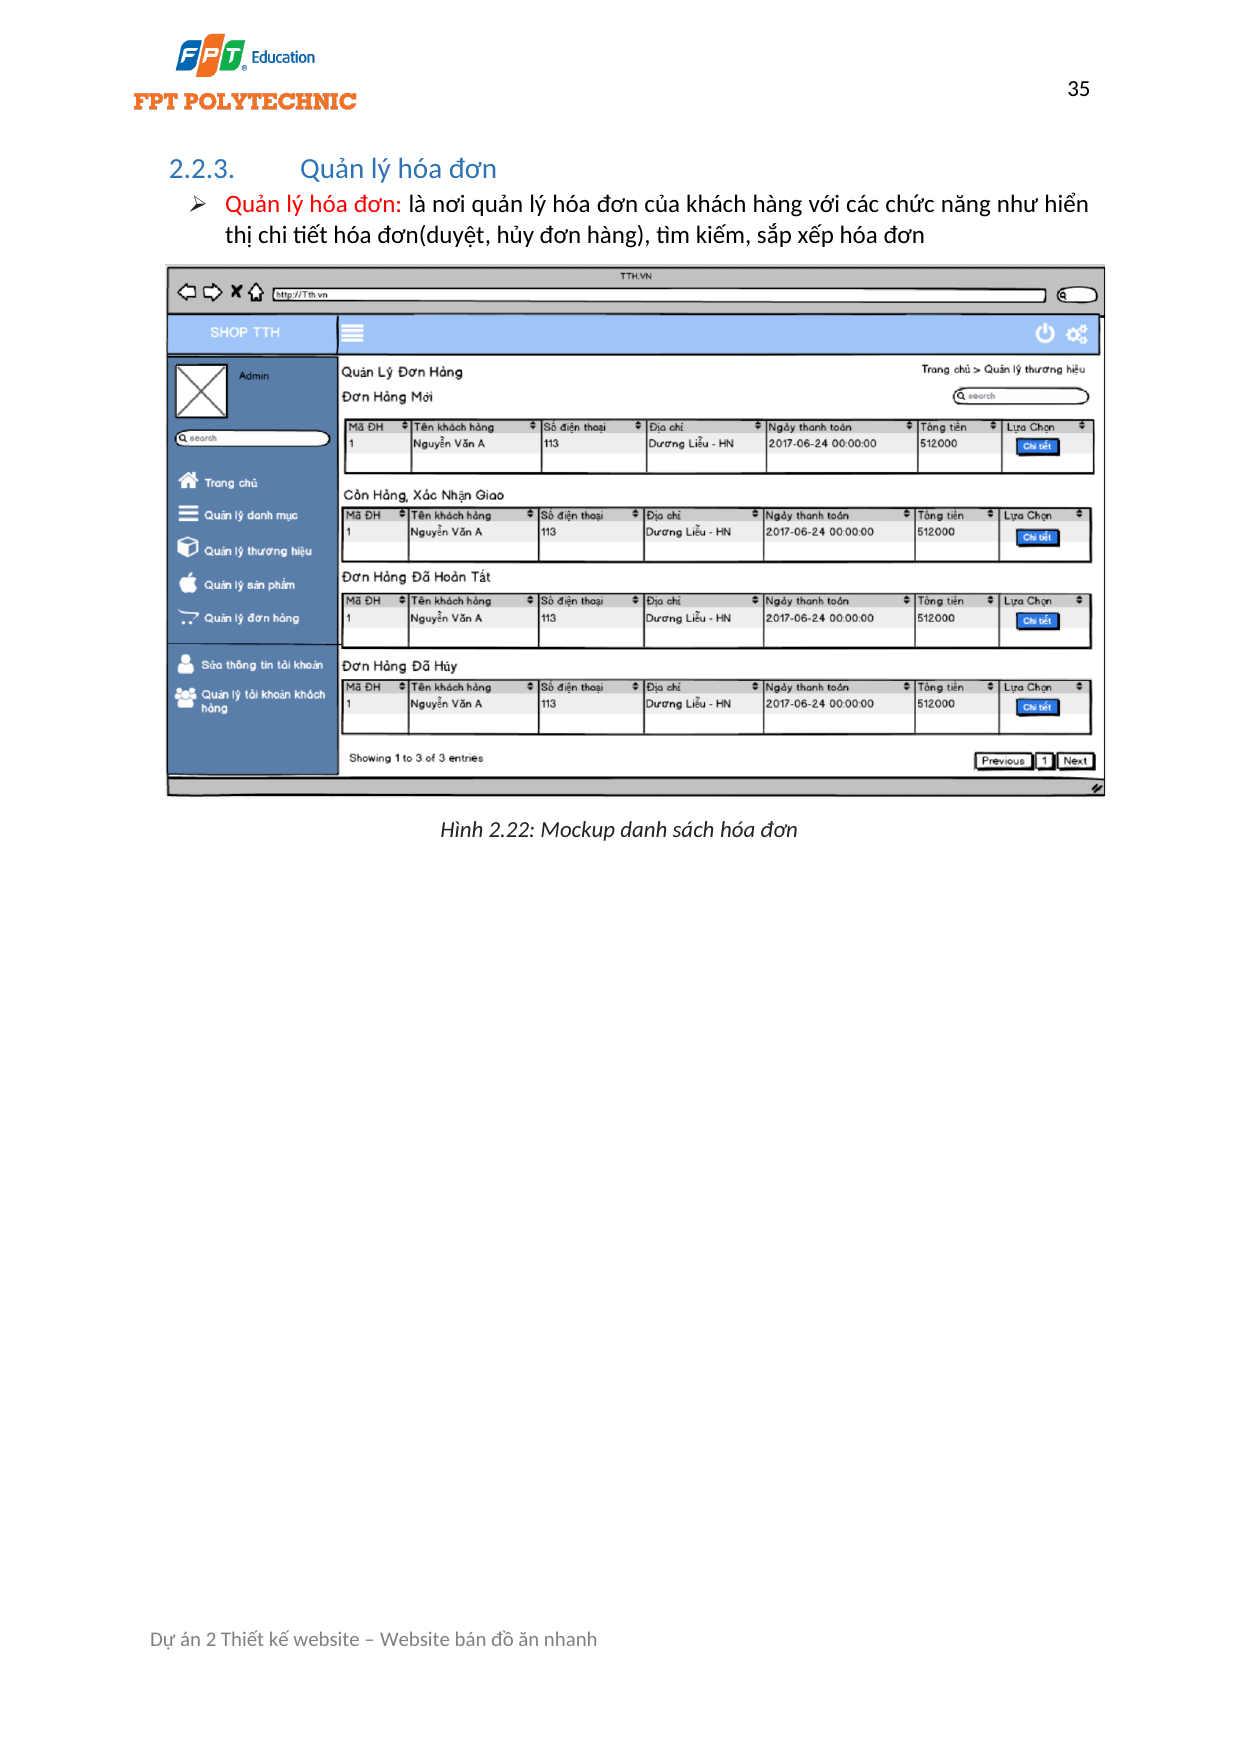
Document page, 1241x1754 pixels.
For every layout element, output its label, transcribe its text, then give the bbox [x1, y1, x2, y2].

list Quản lý hóa đơn: là nơi quản lý hóa đơn của khách hàng với các chức năng như hiển thị chi tiết hóa đơn(duyệt, hủy đơn hàng), tìm kiếm, sắp xếp hóa đơn [187, 188, 1090, 249]
picture [126, 26, 364, 117]
list Quản lý hóa đơn [169, 150, 1090, 186]
picture [165, 264, 1106, 799]
